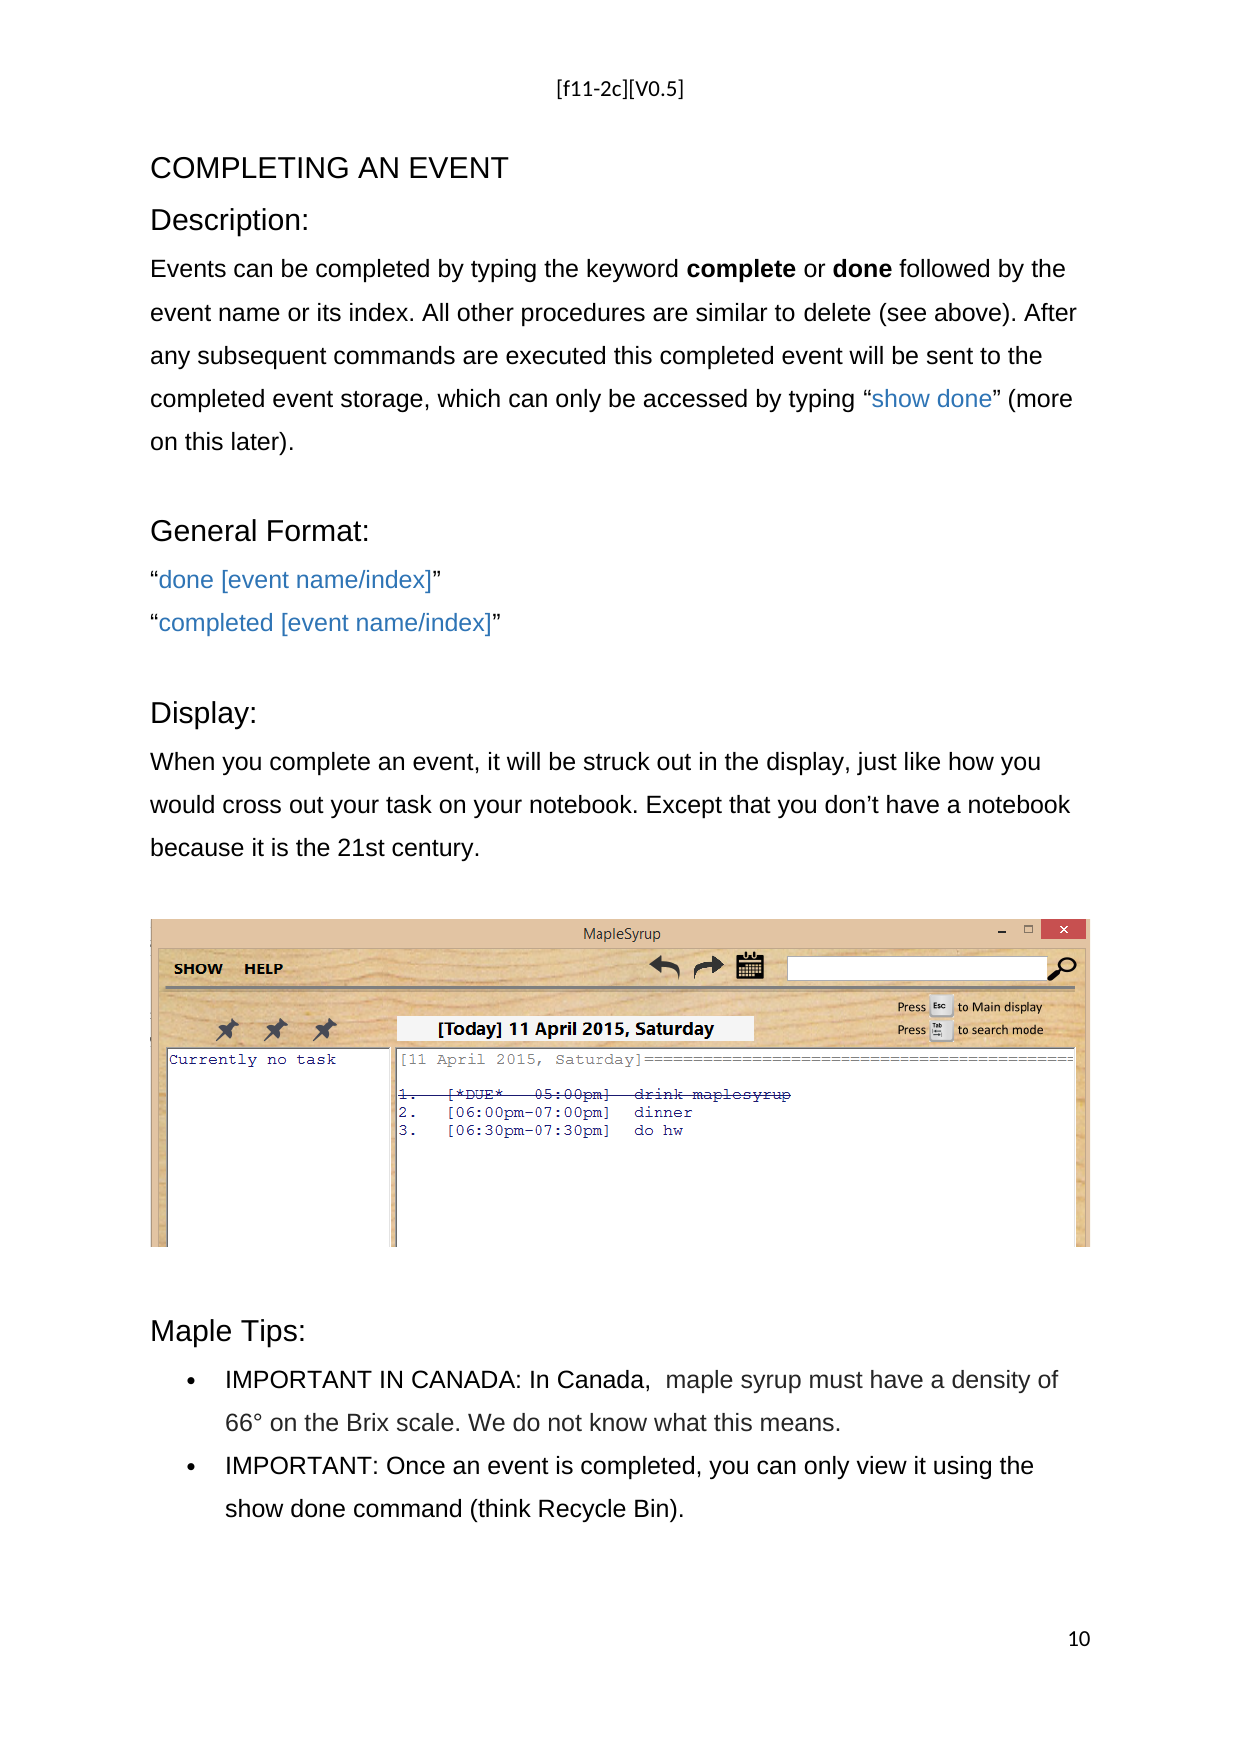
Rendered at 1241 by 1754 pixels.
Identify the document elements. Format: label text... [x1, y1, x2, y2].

text “completed [event name/index]” [150, 608, 1090, 637]
picture [150, 919, 1091, 1247]
text “done [event name/index]” [150, 565, 1090, 594]
text When you complete an event, it will be struck out in the display, just like how you would cross out your task on your notebook. Except that you don’t have a notebook because it is the 21st century. [150, 747, 1090, 862]
text Display: [150, 695, 1090, 729]
text Events can be completed by typing the keyword complete or done followed by the event name or its index. All other procedures are similar to delete (see above). After any subsequent commands are executed this completed event will be sent to the completed event storage, which can only be accessed by typing “show done” (more on this later). [150, 254, 1090, 456]
text Description: [150, 202, 1090, 237]
list IMPORTANT IN CANADA: In Canada, maple syrup must have a density of 66° on the Brix scale. We do not know what this means. [187, 1365, 1090, 1437]
list IMPORTANT: Once an event is completed, you can only view it using the show done command (think Recycle Bin). [187, 1451, 1090, 1523]
text COMPLETING AN EVENT [150, 150, 1090, 185]
text Maple Tips: [150, 1313, 1090, 1347]
text General Format: [150, 513, 1090, 548]
